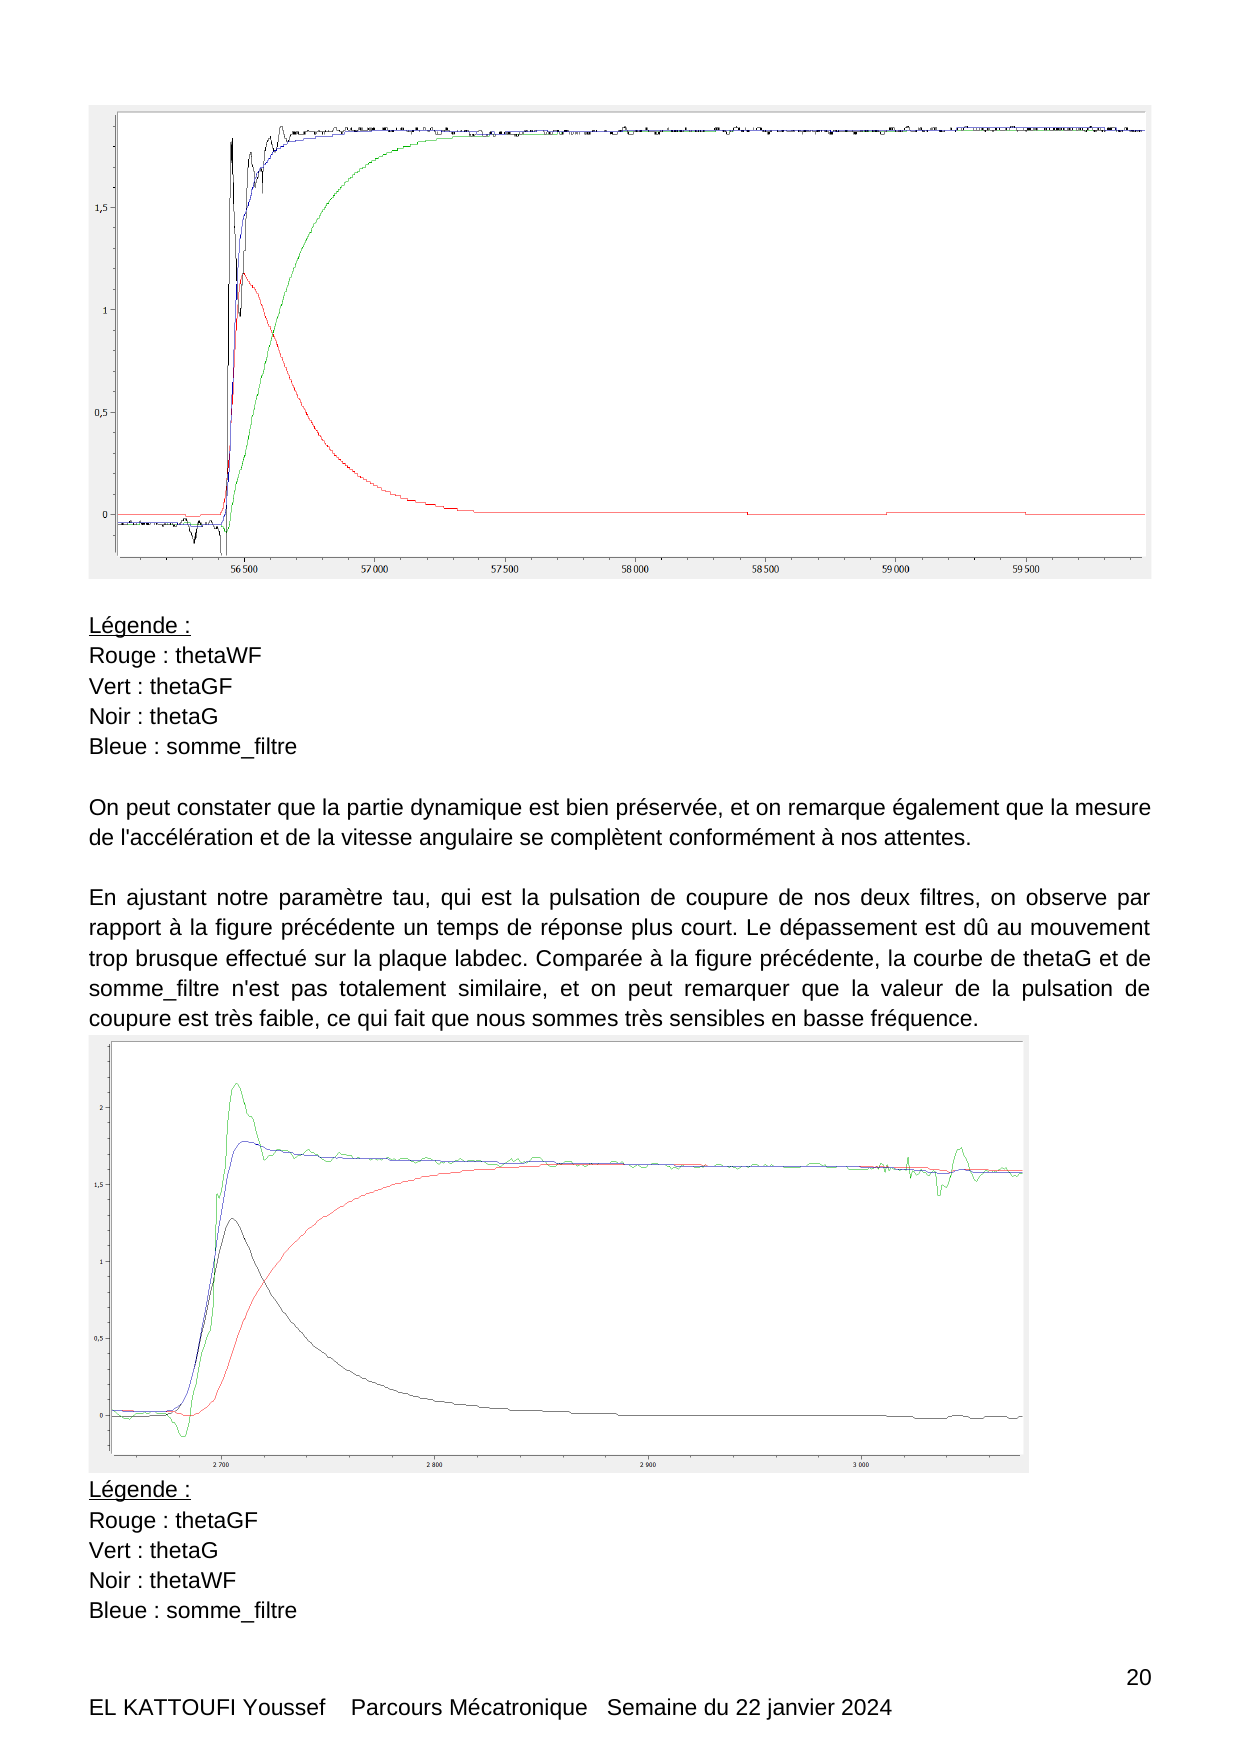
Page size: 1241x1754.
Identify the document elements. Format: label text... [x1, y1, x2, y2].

text Légende : [88, 612, 1152, 638]
picture [88, 1035, 1029, 1473]
text En ajustant notre paramètre tau, qui est la pulsation de coupure de nos deux filtres, on observe par rapport à la figure précédente un temps de réponse plus court. Le dépassement est dû au mouvement trop brusque effectué sur la plaque labdec. Comparée à la figure précédente, la courbe de thetaG et de somme_filtre n'est pas totalement similaire, et on peut remarquer que la valeur de la pulsation de coupure est très faible, ce qui fait que nous sommes très sensibles en basse fréquence. [88, 884, 1152, 1031]
text Rouge : thetaGF [88, 1507, 1152, 1533]
text Vert : thetaGF [88, 673, 1152, 699]
text Légende : [88, 1476, 1152, 1503]
picture [88, 105, 1152, 579]
text Rouge : thetaWF [88, 642, 1152, 669]
text Noir : thetaG [88, 703, 1152, 729]
text Bleue : somme_filtre [88, 1597, 1152, 1624]
text Vert : thetaG [88, 1537, 1152, 1563]
text Noir : thetaWF [88, 1567, 1152, 1593]
text Bleue : somme_filtre [88, 733, 1152, 759]
text On peut constater que la partie dynamique est bien préservée, et on remarque également que la mesure de l'accélération et de la vitesse angulaire se complètent conformément à nos attentes. [88, 793, 1152, 850]
